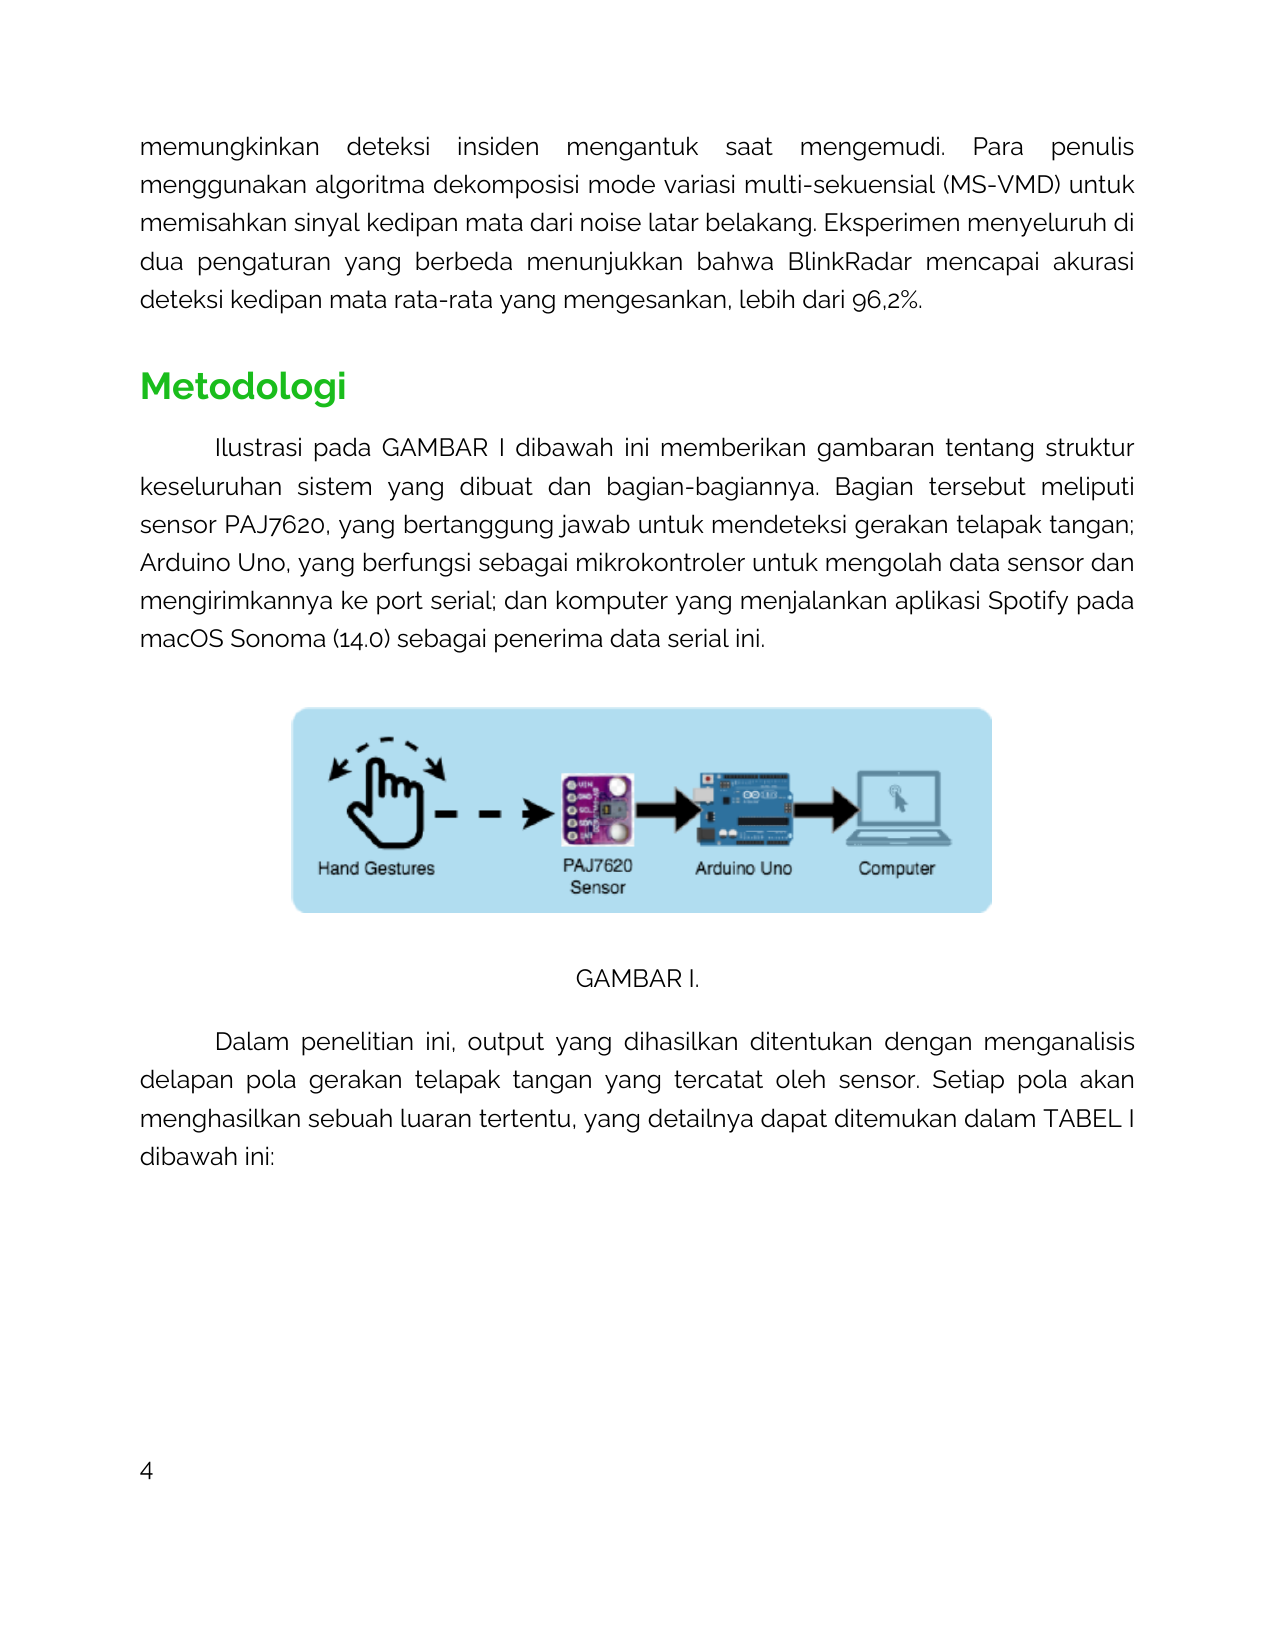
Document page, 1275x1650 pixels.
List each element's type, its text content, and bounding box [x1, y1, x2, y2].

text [139, 132, 1136, 314]
text Ilustrasi pada GAMBAR I dibawah ini memberikan gambaran tentang struktur keseluruhan sistem yang dibuat dan bagian-bagiannya. Bagian tersebut meliputi sensor PAJ7620, yang bertanggung jawab untuk mendeteksi gerakan telapak tangan; Arduino Uno, yang berfungsi sebagai mikrokontroler untuk mengolah data sensor dan mengirimkannya ke port serial; dan komputer yang menjalankan aplikasi Spotify pada macOS Sonoma (14.0) sebagai penerima data serial ini. [139, 433, 1136, 653]
text Dalam penelitian ini, output yang dihasilkan ditentukan dengan menganalisis delapan pola gerakan telapak tangan yang tercatat oleh sensor. Setiap pola akan menghasilkan sebuah luaran tertentu, yang detailnya dapat ditemukan dalam TABEL I dibawah ini: [139, 1027, 1136, 1171]
subtitle Metodologi [139, 364, 1136, 408]
picture [270, 687, 1005, 931]
text GAMBAR I. [139, 964, 1136, 993]
